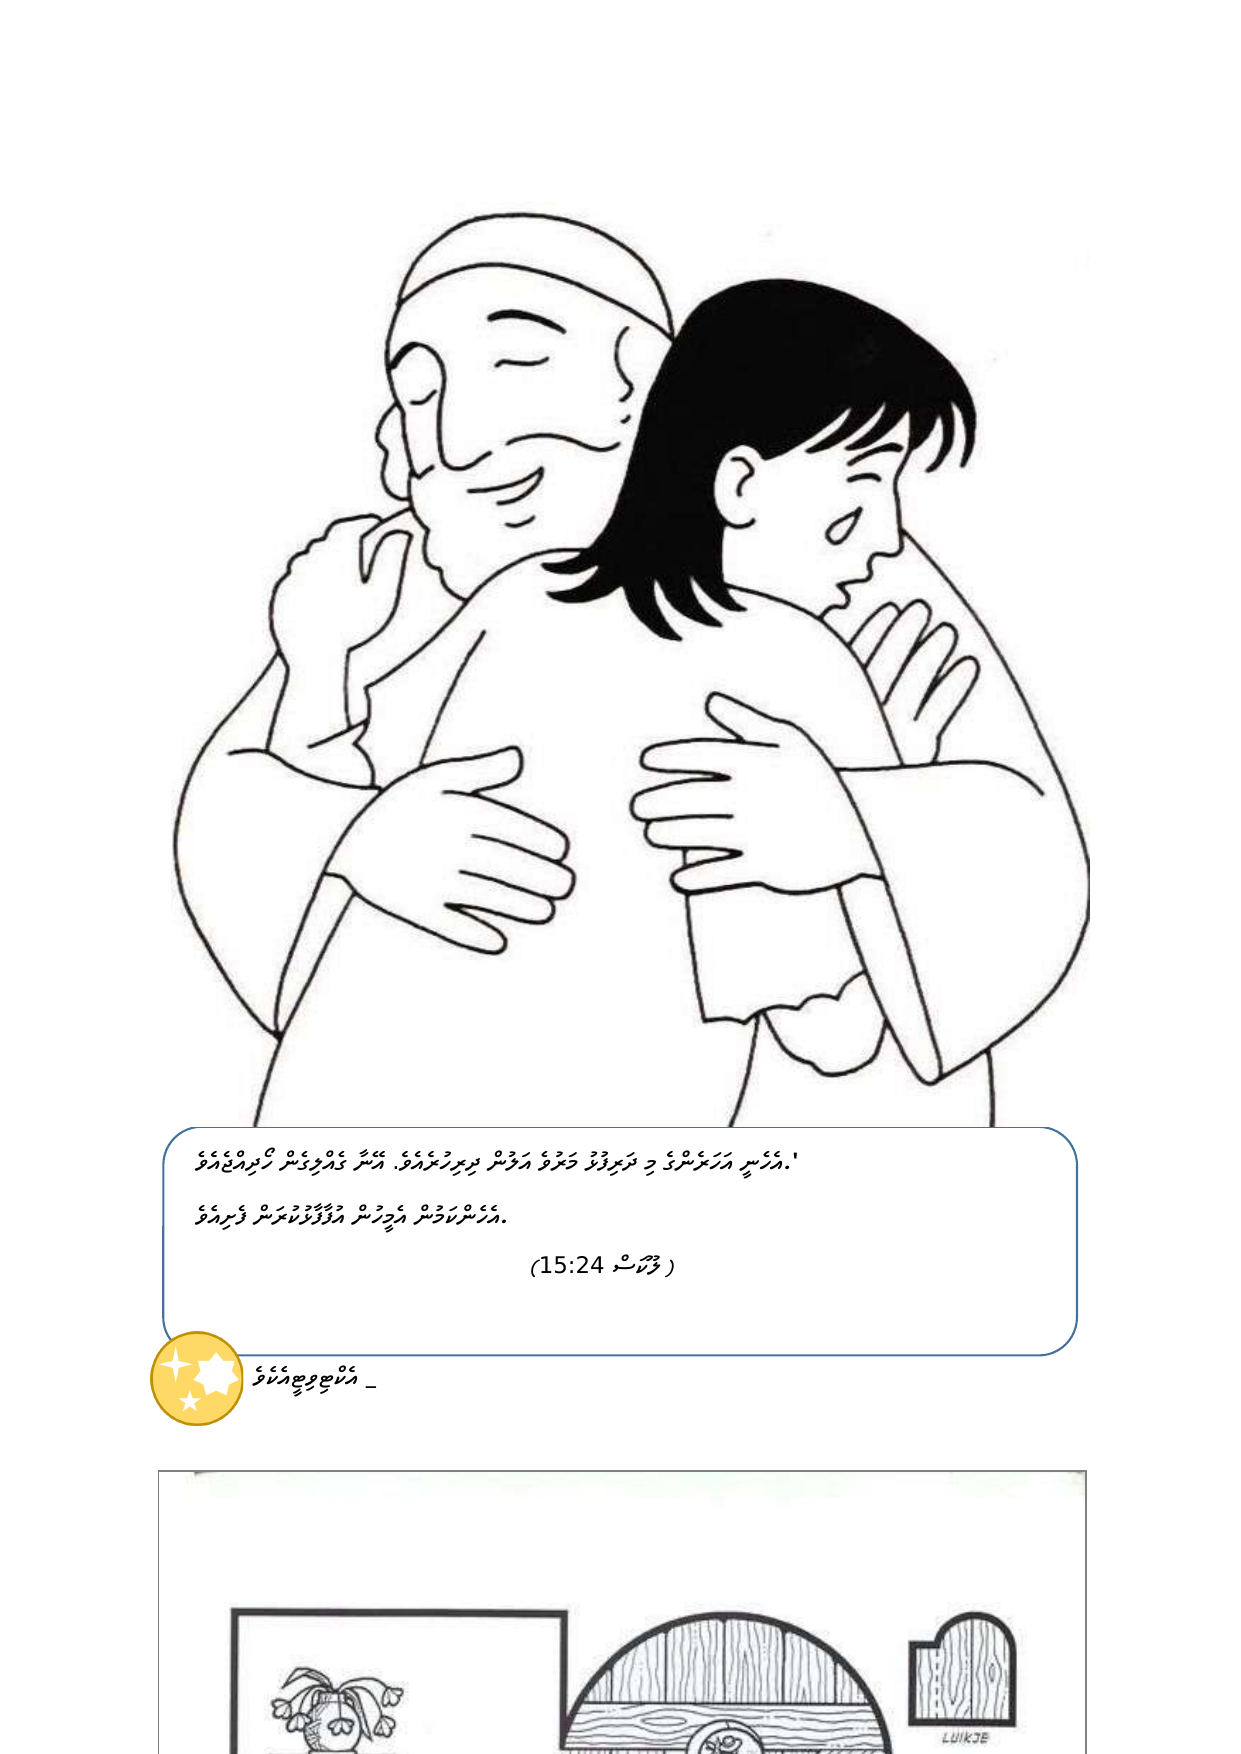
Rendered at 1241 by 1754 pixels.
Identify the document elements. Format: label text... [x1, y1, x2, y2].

picture [159, 1472, 1085, 1754]
text އެހެނީ އަހަރެންގެ މި ދަރިފުޅު މަރުވެ އަލުން ދިރިހުރެއެވެ. އޭނާ ގެއްލިގެން ހޯދިއްޖެއެވެ.' [150, 1145, 1090, 1179]
picture [150, 1331, 244, 1426]
text އެހެންކަމުން އެމީހުން އުފާފާޅުކުރަން ފެށިއެވެ. [150, 1199, 1090, 1233]
text އެކްޓިވިޓީއެކެވެ _ [244, 1358, 1090, 1395]
text (ލޫކަސް 15:24 ) [150, 1252, 1090, 1281]
picture [171, 202, 1090, 1127]
